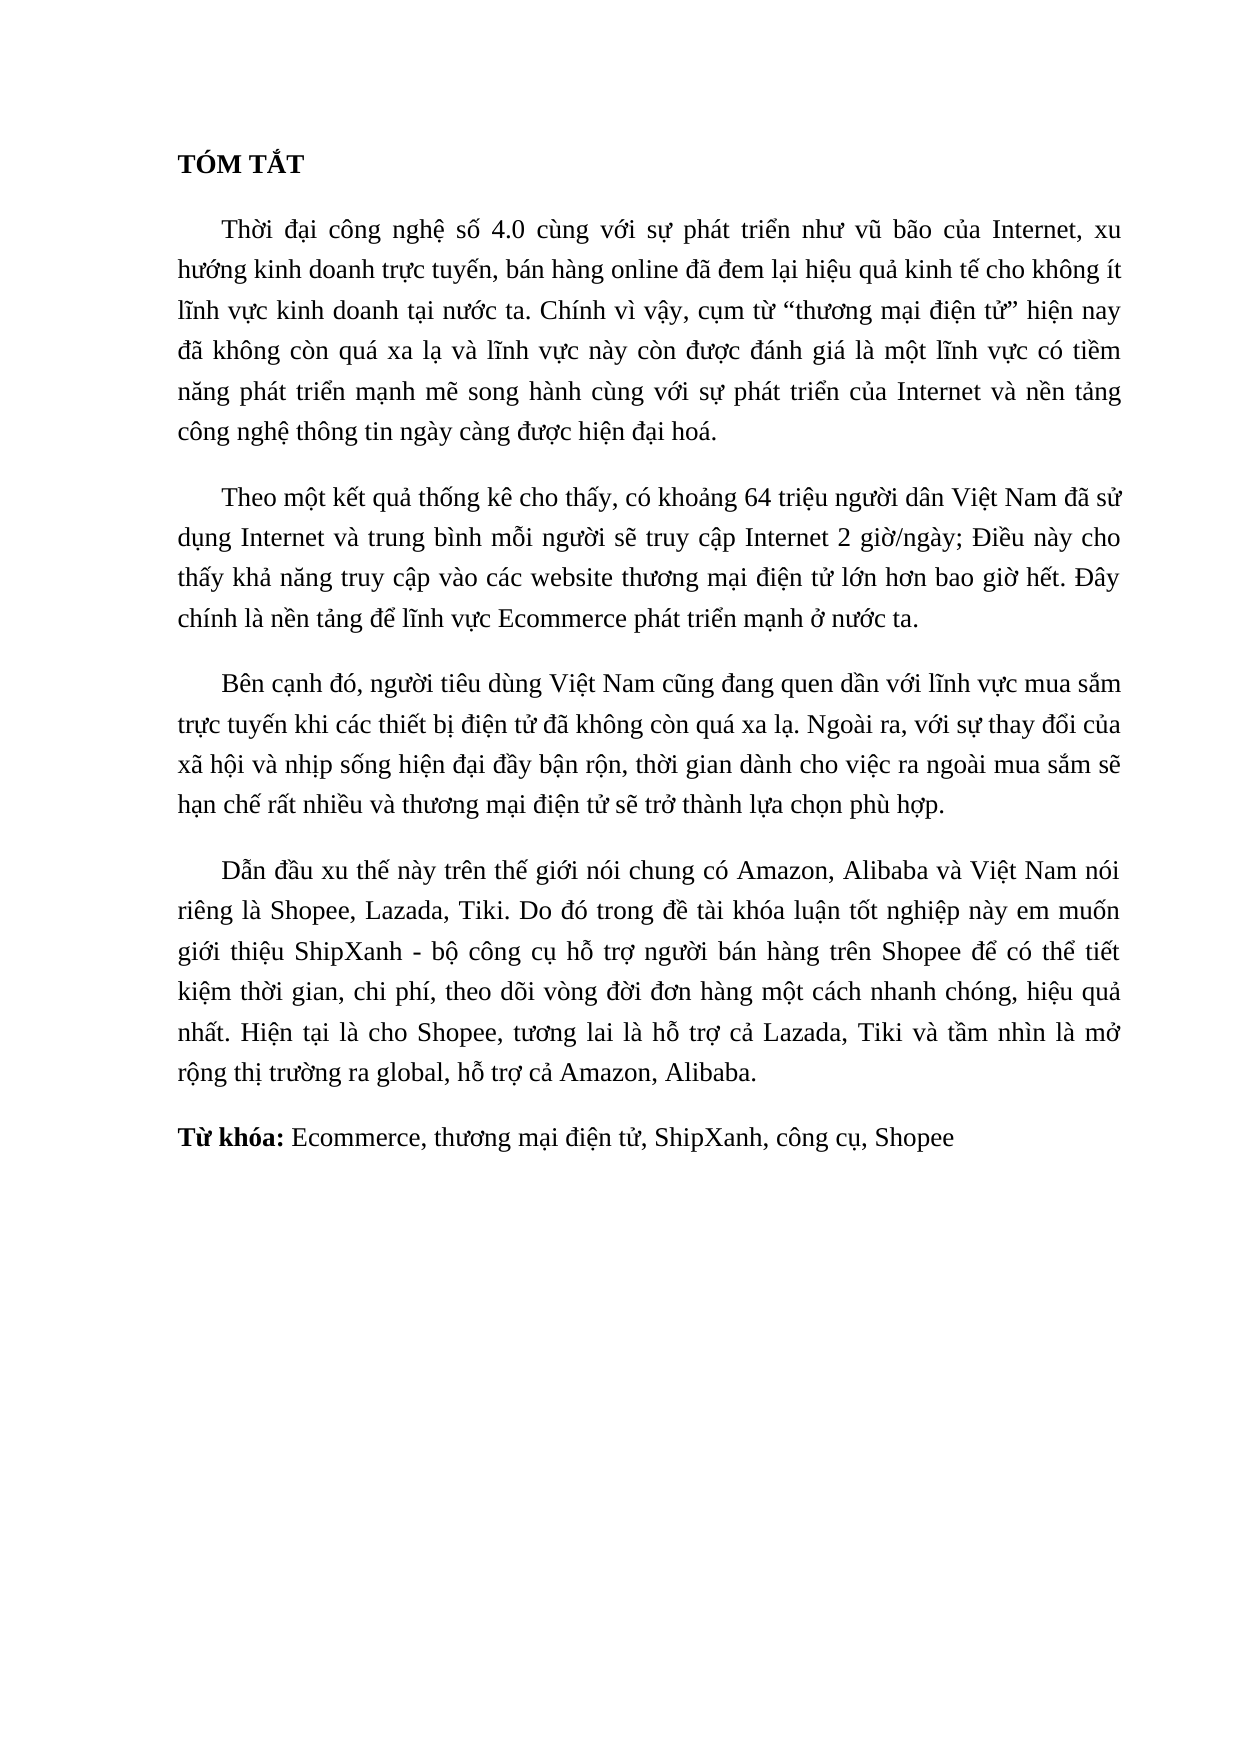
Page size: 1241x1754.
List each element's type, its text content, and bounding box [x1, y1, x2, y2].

text Bên cạnh đó, người tiêu dùng Việt Nam cũng đang quen dần với lĩnh vực mua sắm trực tuyến khi các thiết bị điện tử đã không còn quá xa lạ. Ngoài ra, với sự thay đổi của xã hội và nhịp sống hiện đại đầy bận rộn, thời gian dành cho việc ra ngoài mua sắm sẽ hạn chế rất nhiều và thương mại điện tử sẽ trở thành lựa chọn phù hợp. [177, 667, 1122, 820]
text TÓM TẮT [177, 148, 1122, 179]
text Từ khóa: Ecommerce, thương mại điện tử, ShipXanh, công cụ, Shopee [177, 1121, 1122, 1153]
text Theo một kết quả thống kê cho thấy, có khoảng 64 triệu người dân Việt Nam đã sử dụng Internet và trung bình mỗi người sẽ truy cập Internet 2 giờ/ngày; Điều này cho thấy khả năng truy cập vào các website thương mại điện tử lớn hơn bao giờ hết. Đây chính là nền tảng để lĩnh vực Ecommerce phát triển mạnh ở nước ta. [177, 481, 1122, 633]
text Dẫn đầu xu thế này trên thế giới nói chung có Amazon, Alibaba và Việt Nam nói riêng là Shopee, Lazada, Tiki. Do đó trong đề tài khóa luận tốt nghiệp này em muốn giới thiệu ShipXanh - bộ công cụ hỗ trợ người bán hàng trên Shopee để có thể tiết kiệm thời gian, chi phí, theo dõi vòng đời đơn hàng một cách nhanh chóng, hiệu quả nhất. Hiện tại là cho Shopee, tương lai là hỗ trợ cả Lazada, Tiki và tầm nhìn là mở rộng thị trường ra global, hỗ trợ cả Amazon, Alibaba. [177, 854, 1122, 1087]
text Thời đại công nghệ số 4.0 cùng với sự phát triển như vũ bão của Internet, xu hướng kinh doanh trực tuyến, bán hàng online đã đem lại hiệu quả kinh tế cho không ít lĩnh vực kinh doanh tại nước ta. Chính vì vậy, cụm từ “thương mại điện tử” hiện nay đã không còn quá xa lạ và lĩnh vực này còn được đánh giá là một lĩnh vực có tiềm năng phát triển mạnh mẽ song hành cùng với sự phát triển của Internet và nền tảng công nghệ thông tin ngày càng được hiện đại hoá. [177, 213, 1122, 446]
